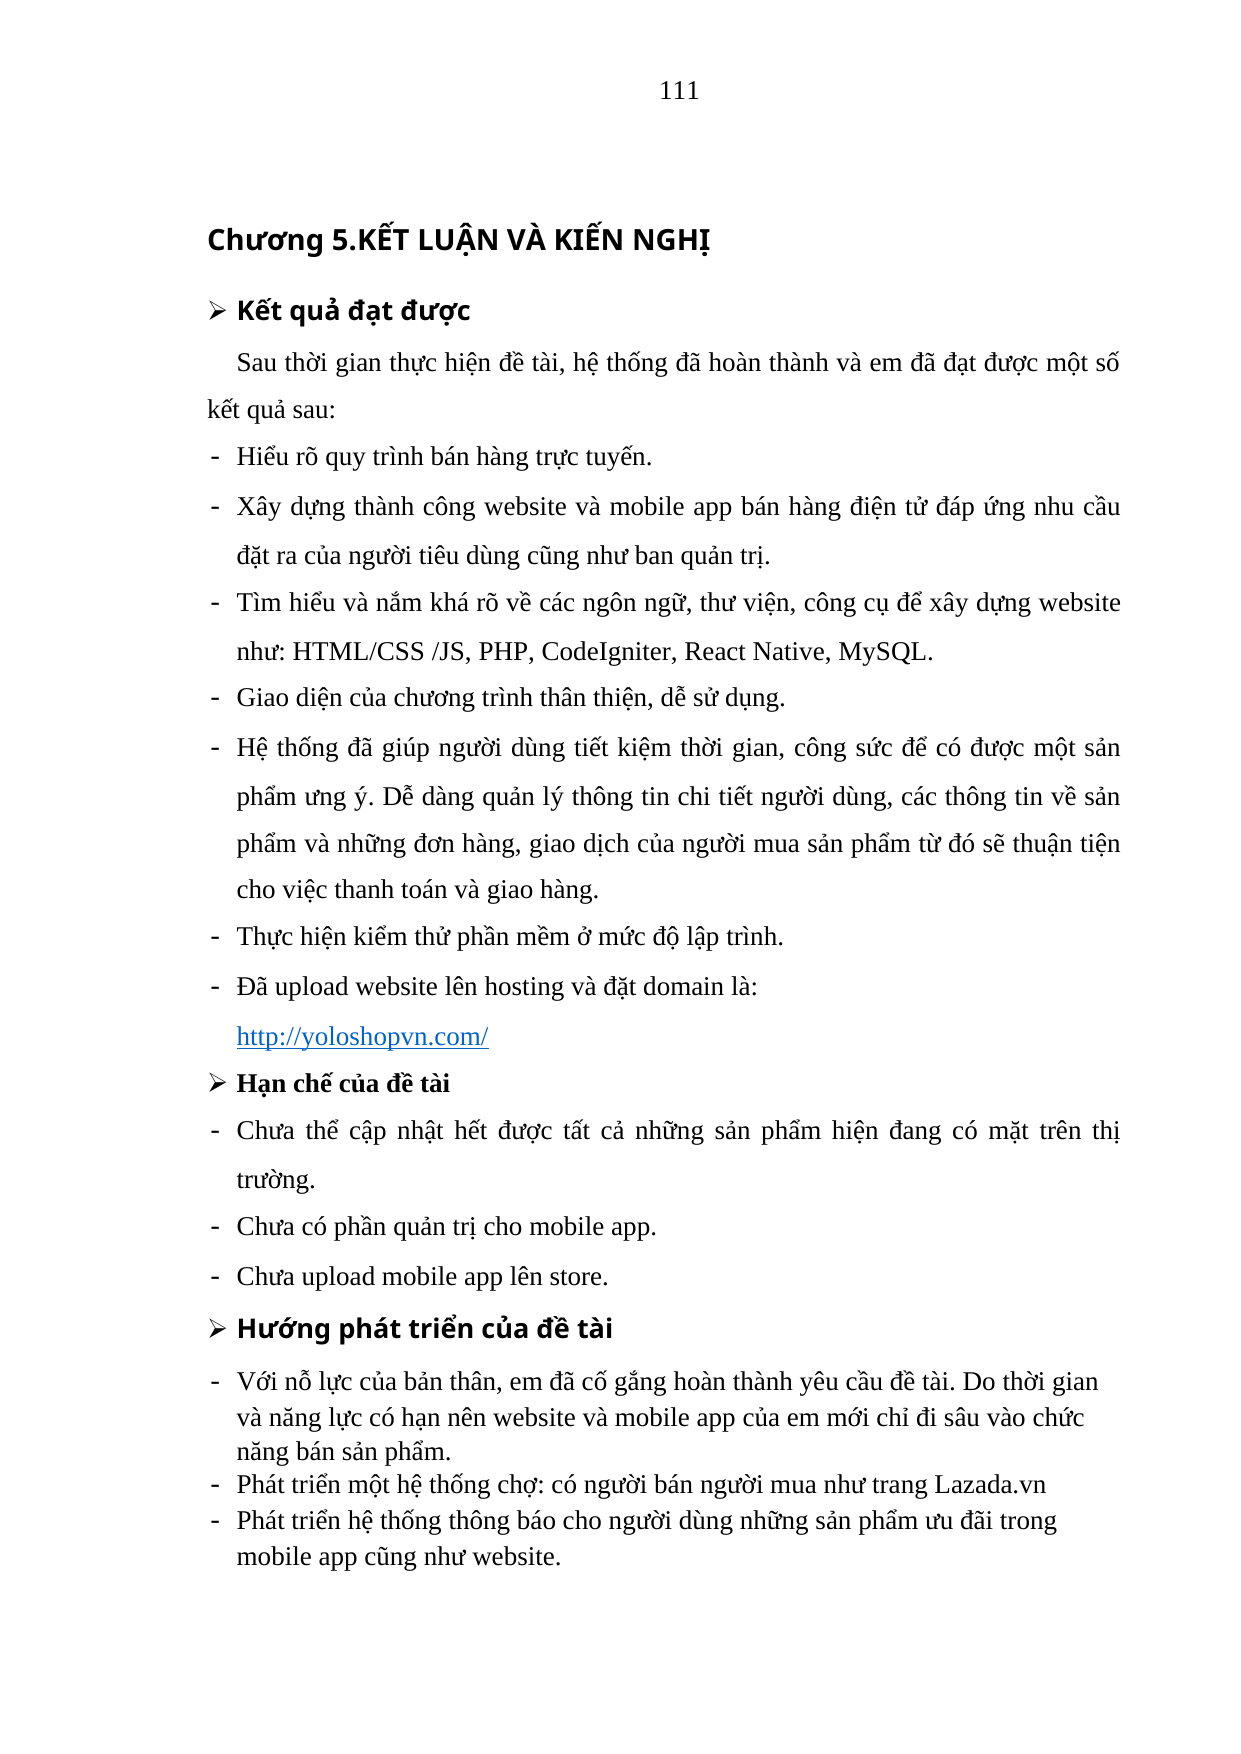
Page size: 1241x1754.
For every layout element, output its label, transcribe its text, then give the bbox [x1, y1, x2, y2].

list Phát triển hệ thống thông báo cho người dùng những sản phẩm ưu đãi trong mobile app cũng như website. [207, 1504, 1122, 1571]
list Xây dựng thành công website và mobile app bán hàng điện tử đáp ứng nhu cầu đặt ra của người tiêu dùng cũng như ban quản trị. [207, 490, 1122, 570]
list Hiểu rõ quy trình bán hàng trực tuyến. [207, 440, 1122, 473]
list Chưa có phần quản trị cho mobile app. [207, 1210, 1122, 1243]
text Sau thời gian thực hiện đề tài, hệ thống đã hoàn thành và em đã đạt được một số kết quả sau: [207, 347, 1122, 424]
list Hệ thống đã giúp người dùng tiết kiệm thời gian, công sức để có được một sản phẩm ưng ý. Dễ dàng quản lý thông tin chi tiết người dùng, các thông tin về sản phẩm và những đơn hàng, giao dịch của người mua sản phẩm từ đó sẽ thuận tiện cho việc thanh toán và giao hàng. [207, 731, 1122, 905]
subtitle KẾT LUẬN VÀ KIẾN NGHỊ [207, 219, 1122, 259]
list Chưa thể cập nhật hết được tất cả những sản phẩm hiện đang có mặt trên thị trường. [207, 1114, 1122, 1194]
list Chưa upload mobile app lên store. [207, 1260, 1122, 1293]
list Thực hiện kiểm thử phần mềm ở mức độ lập trình. [207, 920, 1122, 954]
list Giao diện của chương trình thân thiện, dễ sử dụng. [207, 681, 1122, 715]
subtitle Hướng phát triển của đề tài [207, 1310, 1122, 1347]
list Đã upload website lên hosting và đặt domain là: [207, 970, 1122, 1004]
list Hạn chế của đề tài [207, 1067, 1122, 1098]
list Với nỗ lực của bản thân, em đã cố gắng hoàn thành yêu cầu đề tài. Do thời gian và năng lực có hạn nên website và mobile app của em mới chỉ đi sâu vào chức năng bán sản phẩm. [207, 1365, 1122, 1466]
text http://yoloshopvn.com/ [207, 1021, 1122, 1052]
list Phát triển một hệ thống chợ: có người bán người mua như trang Lazada.vn [207, 1468, 1122, 1502]
list Tìm hiểu và nắm khá rõ về các ngôn ngữ, thư viện, công cụ để xây dựng website như: HTML/CSS /JS, PHP, CodeIgniter, React Native, MySQL. [207, 586, 1122, 666]
subtitle Kết quả đạt được [207, 291, 1122, 328]
